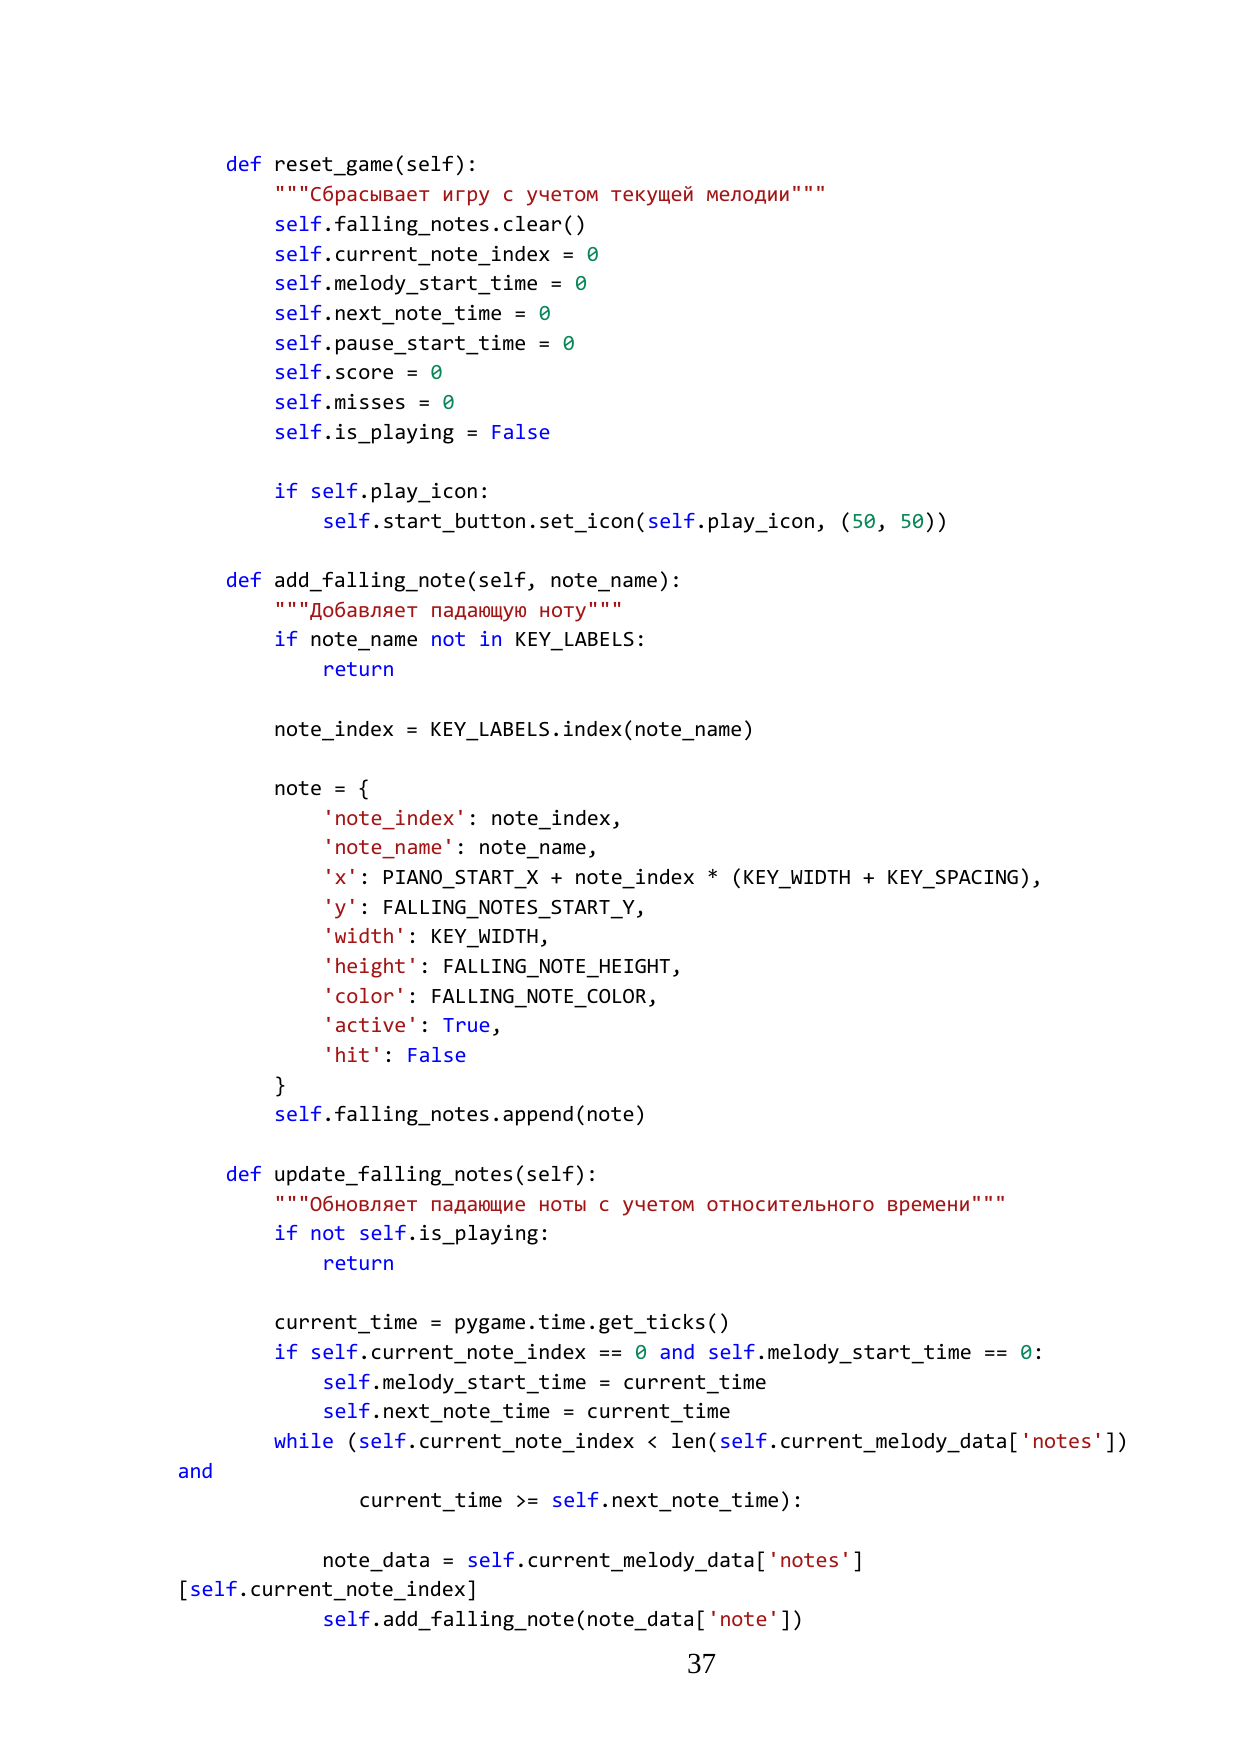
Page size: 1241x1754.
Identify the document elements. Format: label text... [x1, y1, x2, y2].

text 'x': PIANO_START_X + note_index * (KEY_WIDTH + KEY_SPACING), [177, 860, 1152, 890]
text return [177, 652, 1152, 682]
text } [177, 1068, 1152, 1098]
text self.melody_start_time = 0 [177, 267, 1152, 296]
text 'note_name': note_name, [177, 831, 1152, 860]
text self.current_note_index = 0 [177, 237, 1152, 267]
text while (self.current_note_index < len(self.current_melody_data['notes']) and [177, 1424, 1152, 1484]
text self.falling_notes.clear() [177, 207, 1152, 237]
text 'width': KEY_WIDTH, [177, 920, 1152, 949]
text self.misses = 0 [177, 385, 1152, 415]
text """Обновляет падающие ноты с учетом относительного времени""" [177, 1187, 1152, 1217]
text def reset_game(self): [177, 148, 1152, 177]
text self.next_note_time = 0 [177, 296, 1152, 326]
text if self.play_icon: [177, 474, 1152, 504]
text self.falling_notes.append(note) [177, 1098, 1152, 1127]
text def add_falling_note(self, note_name): [177, 563, 1152, 593]
text current_time >= self.next_note_time): [177, 1484, 1152, 1513]
text note = { [177, 771, 1152, 801]
text if note_name not in KEY_LABELS: [177, 623, 1152, 652]
text note_index = KEY_LABELS.index(note_name) [177, 712, 1152, 742]
text current_time = pygame.time.get_ticks() [177, 1306, 1152, 1335]
text return [177, 1246, 1152, 1276]
text 'y': FALLING_NOTES_START_Y, [177, 890, 1152, 920]
text self.melody_start_time = current_time [177, 1365, 1152, 1395]
text self.add_falling_note(note_data['note']) [177, 1602, 1152, 1632]
text self.score = 0 [177, 356, 1152, 385]
text """Добавляет падающую ноту""" [177, 593, 1152, 623]
text 'hit': False [177, 1038, 1152, 1068]
text if not self.is_playing: [177, 1217, 1152, 1246]
text self.start_button.set_icon(self.play_icon, (50, 50)) [177, 504, 1152, 534]
text 'note_index': note_index, [177, 801, 1152, 831]
text if self.current_note_index == 0 and self.melody_start_time == 0: [177, 1335, 1152, 1365]
text note_data = self.current_melody_data['notes'][self.current_note_index] [177, 1543, 1152, 1602]
text 'color': FALLING_NOTE_COLOR, [177, 979, 1152, 1009]
text 'active': True, [177, 1009, 1152, 1038]
text self.pause_start_time = 0 [177, 326, 1152, 356]
text self.next_note_time = current_time [177, 1395, 1152, 1424]
text def update_falling_notes(self): [177, 1157, 1152, 1187]
text self.is_playing = False [177, 415, 1152, 445]
text """Сбрасывает игру с учетом текущей мелодии""" [177, 177, 1152, 207]
text 'height': FALLING_NOTE_HEIGHT, [177, 949, 1152, 979]
